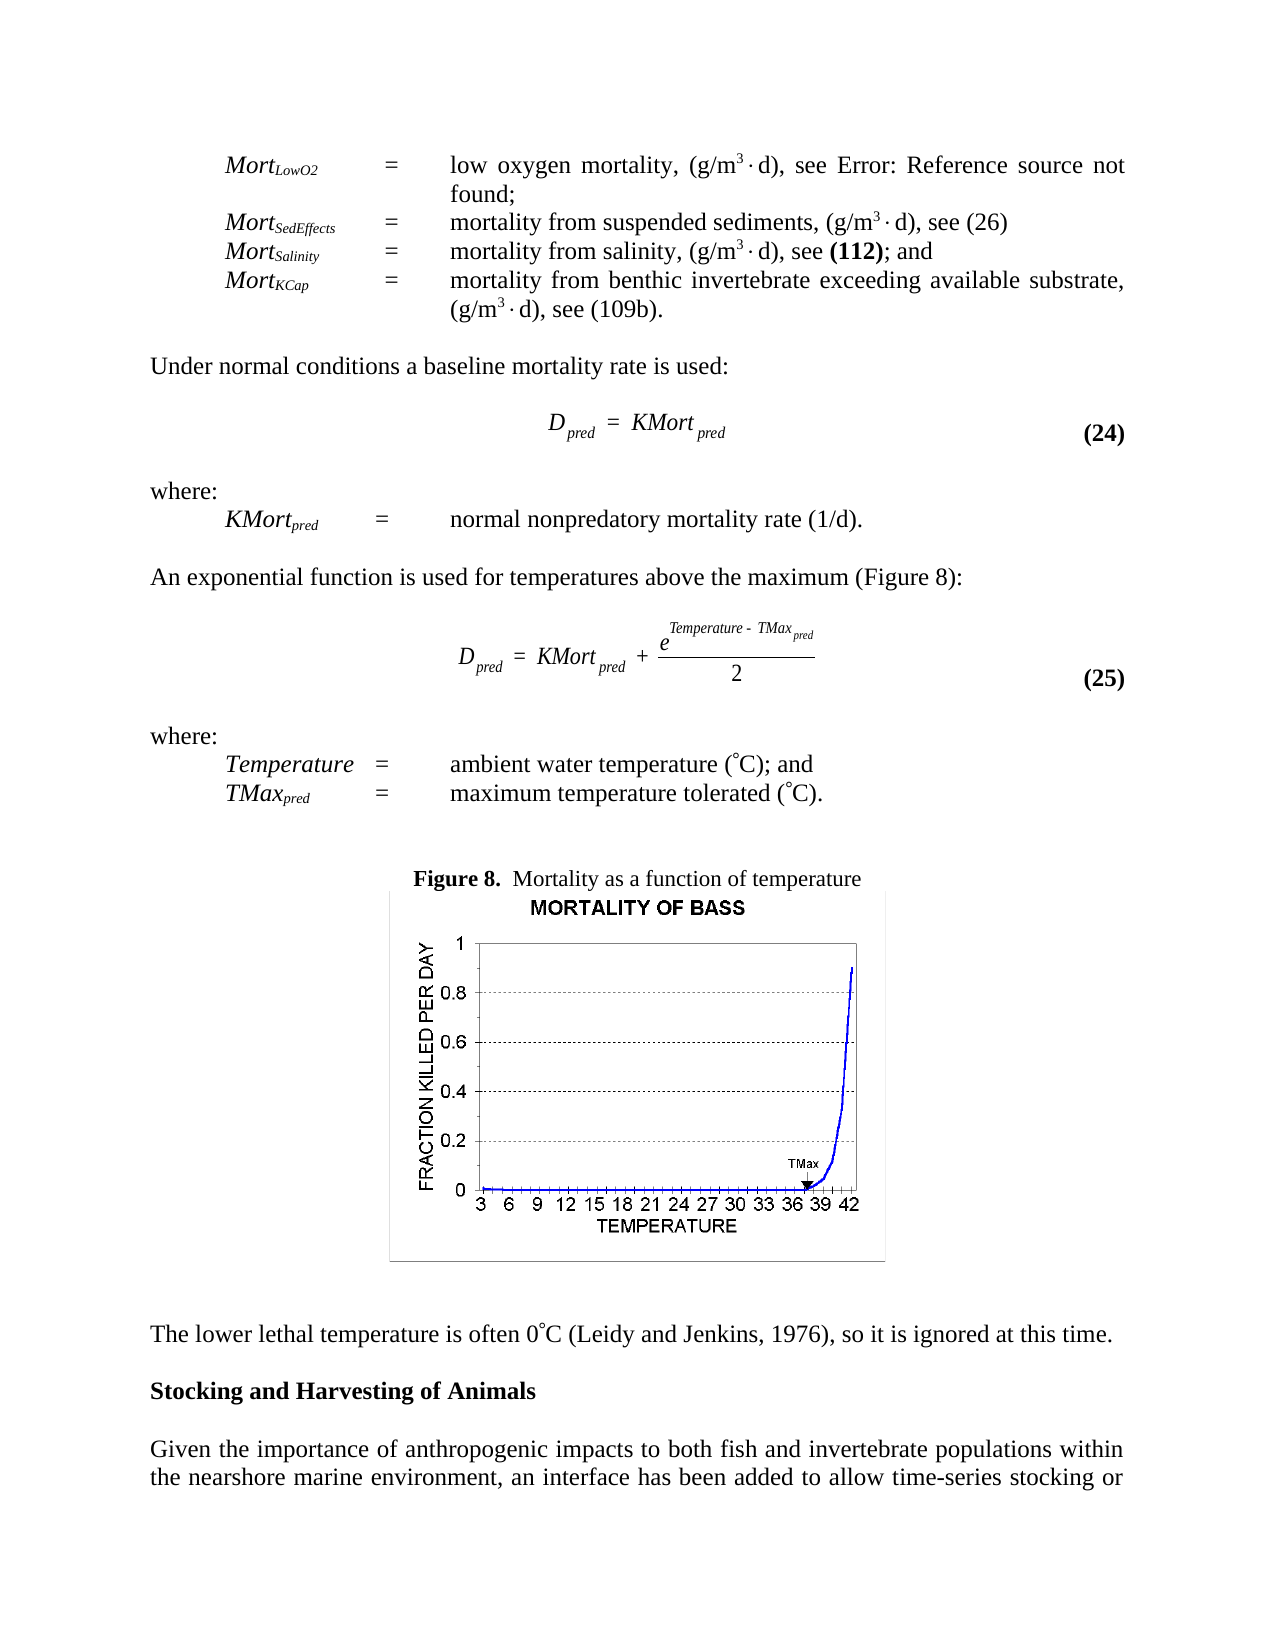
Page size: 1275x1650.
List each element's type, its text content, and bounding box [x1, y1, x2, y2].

text Temperature = ambient water temperature (C); and [225, 749, 1125, 778]
text TMaxpred = maximum temperature tolerated (C). [225, 778, 1125, 807]
text MortKCap = mortality from benthic invertebrate exceeding available substrate, (g/m3d), see (109b). [225, 265, 1125, 322]
text where: [150, 721, 1125, 749]
text The lower lethal temperature is often 0C (Leidy and Jenkins, 1976), so it is ignored at this time. [150, 1319, 1125, 1347]
picture [389, 891, 886, 1262]
text MortSalinity = mortality from salinity, (g/m3d), see (112); and [225, 236, 1125, 265]
text Stocking and Harvesting of Animals [150, 1376, 1125, 1405]
text KMortpred = normal nonpredatory mortality rate (1/d). [150, 504, 1125, 533]
text where: [150, 476, 1125, 504]
text Under normal conditions a baseline mortality rate is used: [150, 351, 1125, 380]
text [150, 1434, 1125, 1491]
